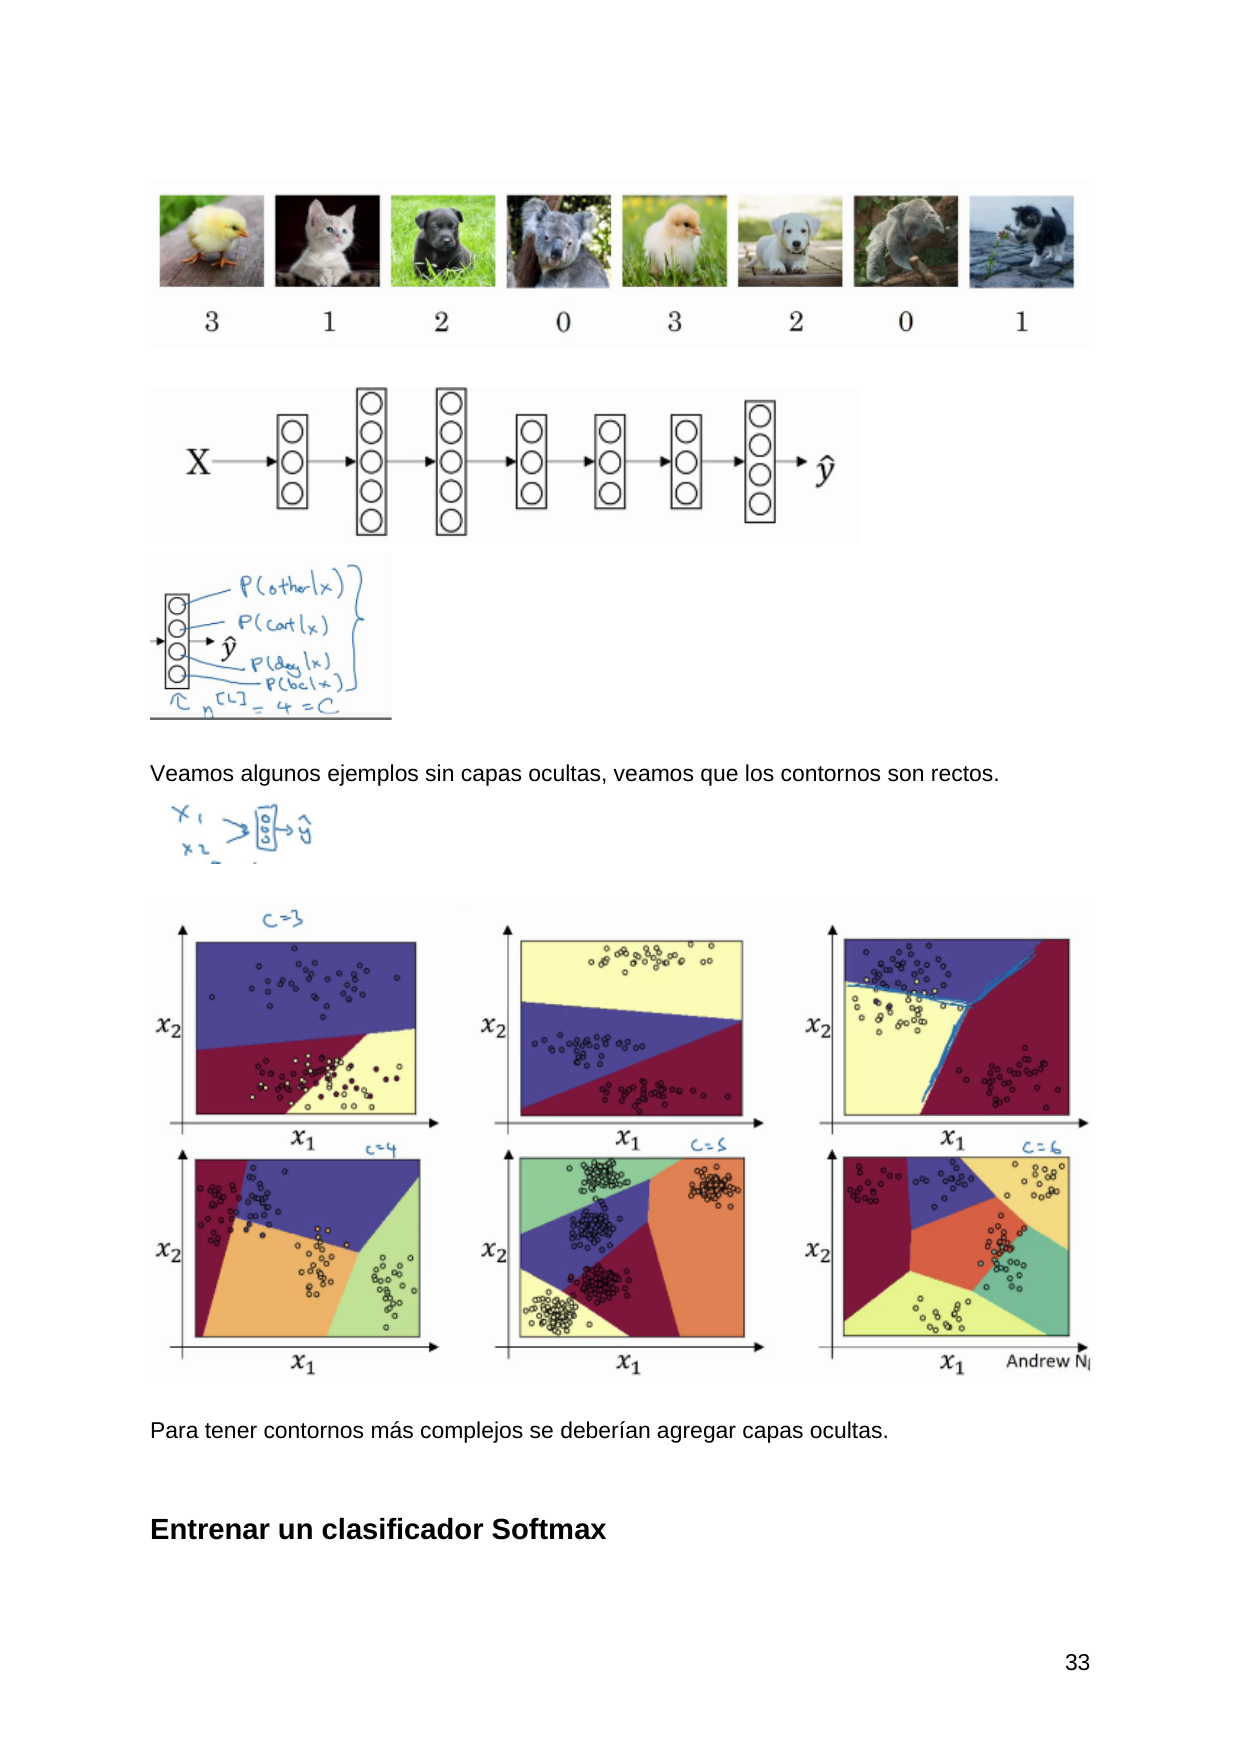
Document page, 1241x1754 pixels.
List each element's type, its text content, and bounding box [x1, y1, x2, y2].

text Veamos algunos ejemplos sin capas ocultas, veamos que los contornos son rectos. [150, 760, 1090, 787]
subtitle Entrenar un clasificador Softmax [150, 1512, 1090, 1546]
picture [150, 553, 392, 720]
picture [150, 180, 1091, 347]
picture [150, 903, 1091, 1377]
picture [150, 796, 328, 864]
picture [150, 387, 859, 544]
text Para tener contornos más complejos se deberían agregar capas ocultas. [150, 1417, 1090, 1443]
